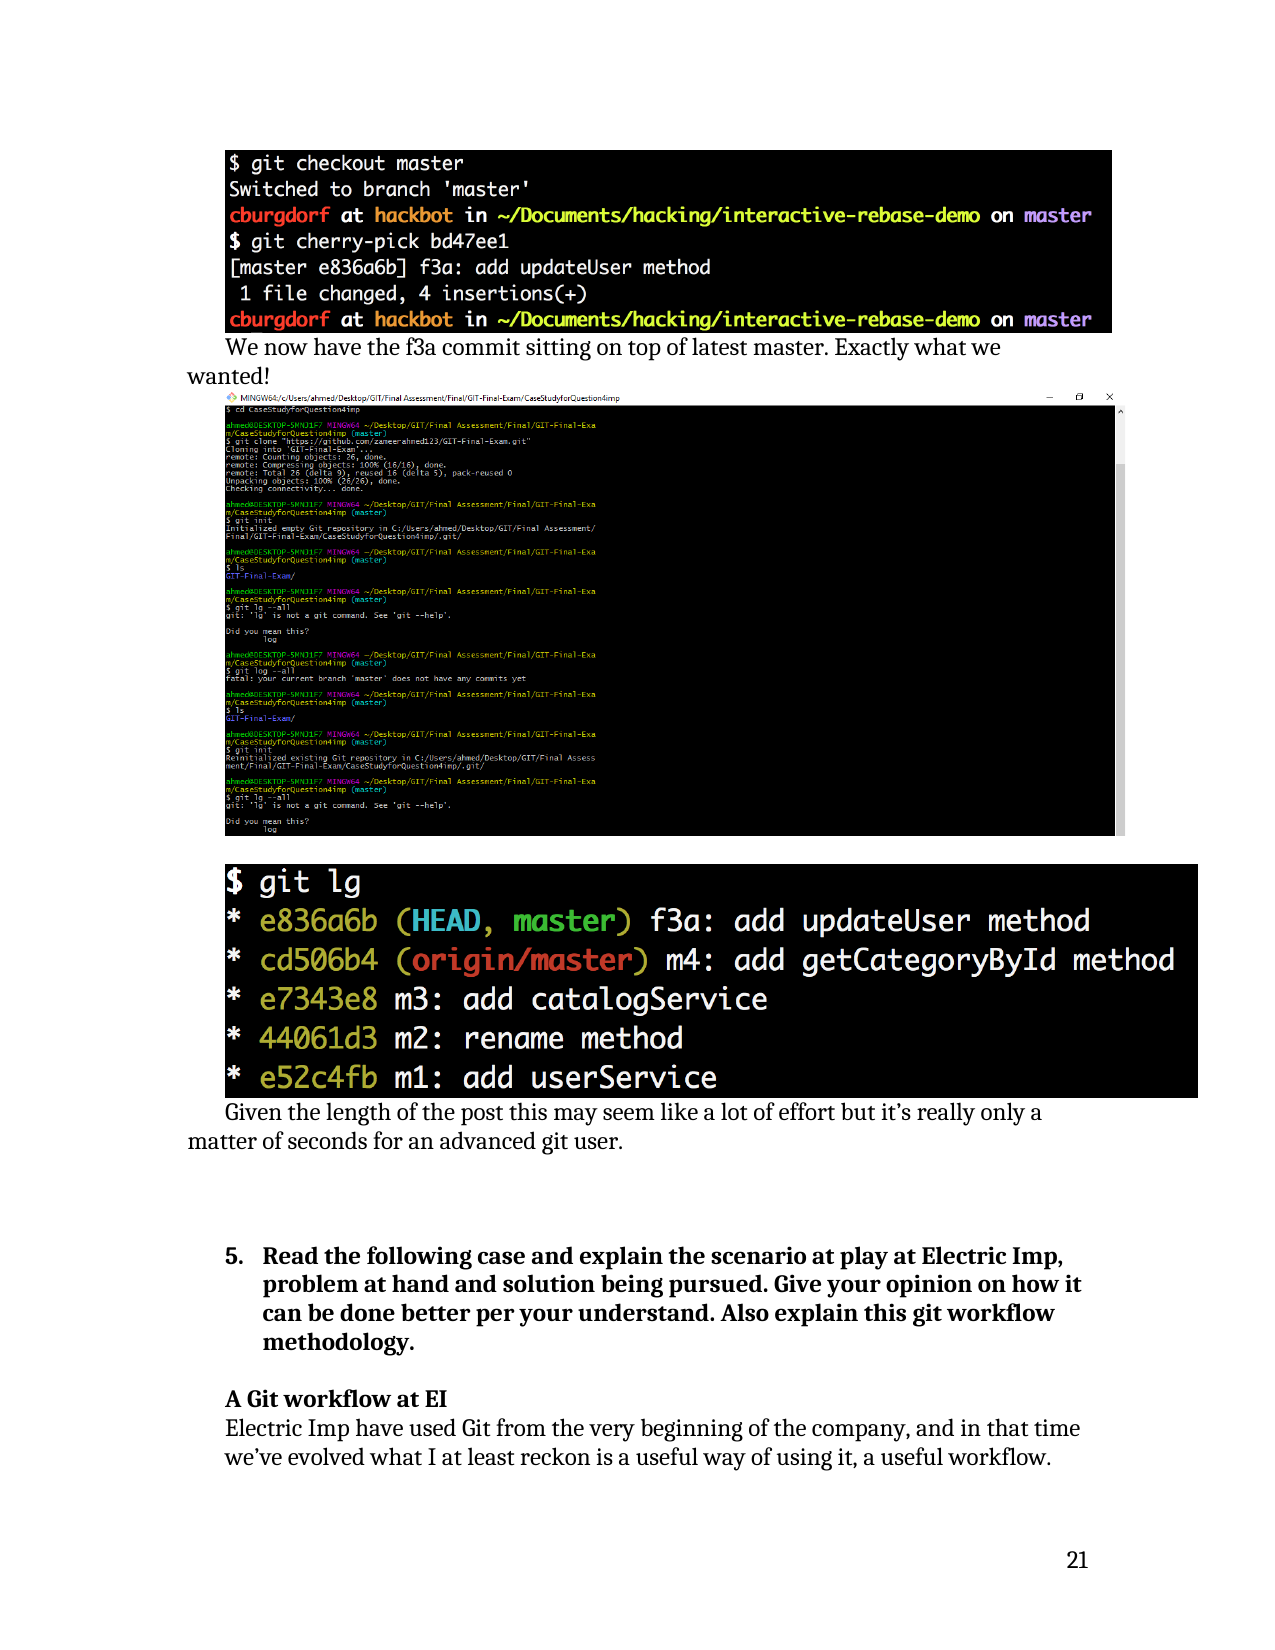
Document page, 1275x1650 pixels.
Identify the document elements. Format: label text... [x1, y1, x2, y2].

text Electric Imp have used Git from the very beginning of the company, and in that time we’ve evolved what I at least reckon is a useful way of using it, a useful workflow. [225, 1414, 1087, 1472]
list Read the following case and explain the scenario at play at Electric Imp, problem at hand and solution being pursued. Give your opinion on how it can be done better per your understand. Also explain this git workflow methodology. [225, 1242, 1087, 1357]
picture [225, 390, 1125, 836]
picture [225, 864, 1198, 1098]
text We now have the f3a commit sitting on top of latest master. Exactly what we wanted! [187, 333, 1087, 390]
picture [225, 150, 1112, 333]
text A Git workflow at EI [225, 1385, 1087, 1414]
text Given the length of the post this may seem like a lot of effort but it’s really only a matter of seconds for an advanced git user. [187, 1098, 1087, 1155]
